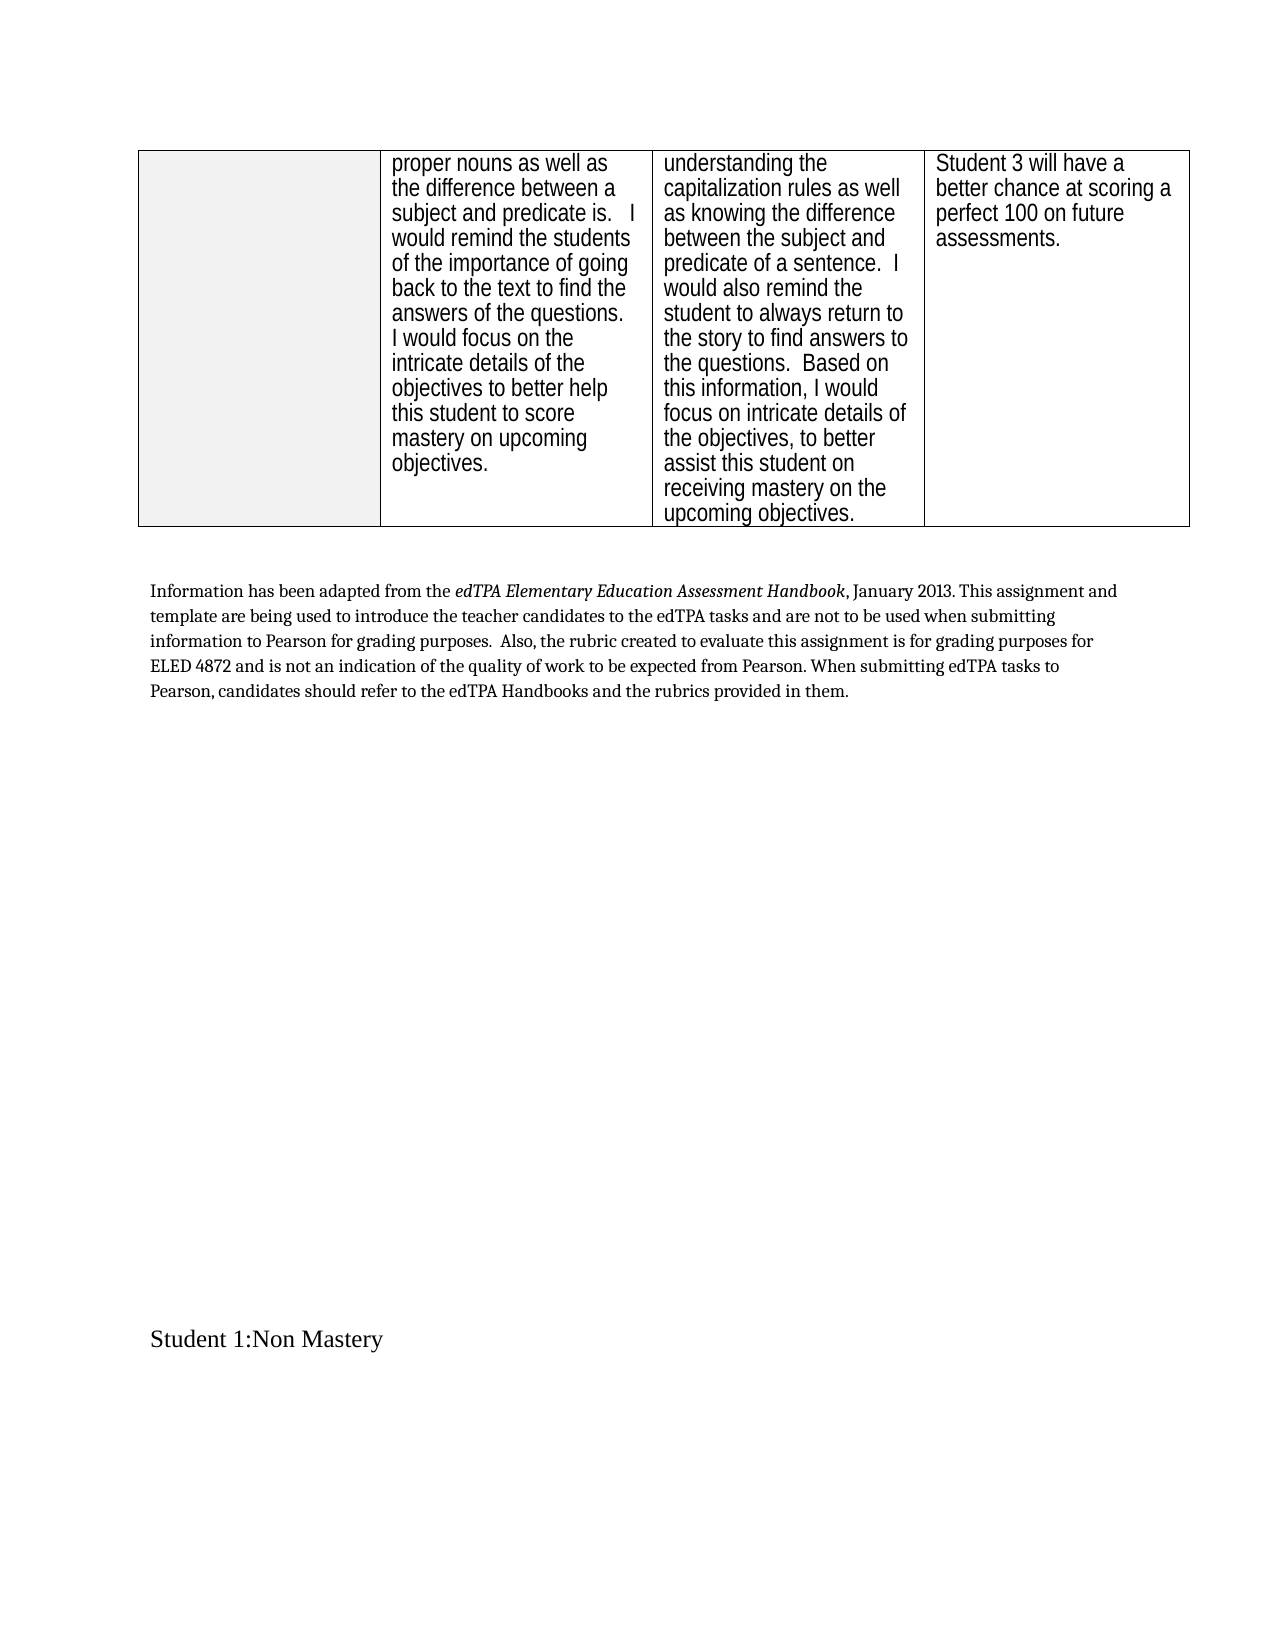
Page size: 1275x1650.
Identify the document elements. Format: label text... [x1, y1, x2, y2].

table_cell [139, 151, 380, 526]
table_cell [653, 151, 924, 526]
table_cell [381, 151, 652, 526]
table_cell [925, 151, 1189, 526]
text Student 1:Non Mastery [150, 1327, 1125, 1352]
text Information has been adapted from the edTPA Elementary Education Assessment Handbook, January 2013. This assignment and template are being used to introduce the teacher candidates to the edTPA tasks and are not to be used when submitting information to Pearson for grading purposes. Also, the rubric created to evaluate this assignment is for grading purposes for ELED 4872 and is not an indication of the quality of work to be expected from Pearson. When submitting edTPA tasks to Pearson, candidates should refer to the edTPA Handbooks and the rubrics provided in them. [150, 577, 1125, 702]
